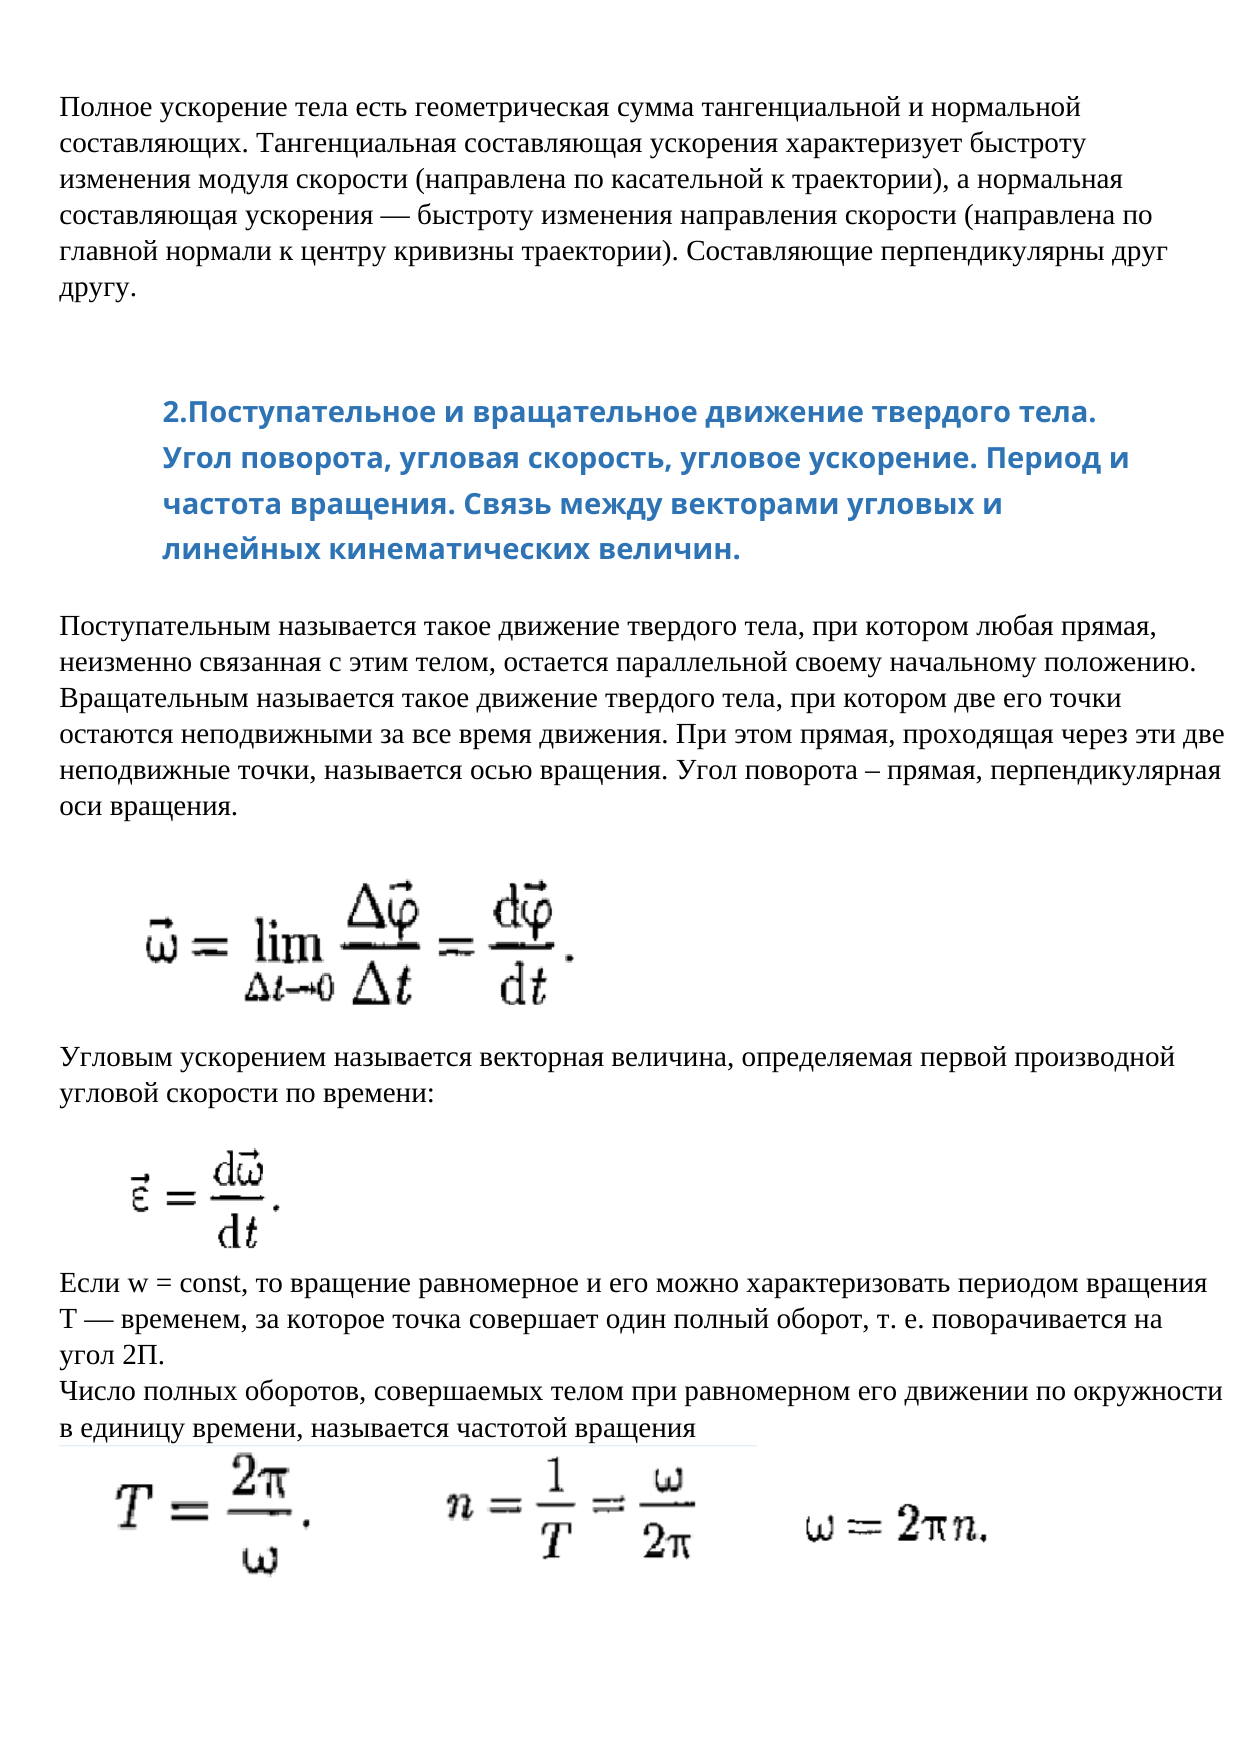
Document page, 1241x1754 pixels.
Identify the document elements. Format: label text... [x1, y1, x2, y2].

picture [59, 1111, 392, 1263]
list Поступательным называется такое движение твердого тела, при котором любая прямая, неизменно связанная с этим телом, остается параллельной своему начальному положению. Вращательным называется такое движение твердого тела, при котором две его точки остаются неподвижными за все время движения. При этом прямая, проходящая через эти две неподвижные точки, называется осью вращения. Угол поворота – прямая, перпендикулярная оси вращения. [59, 608, 1226, 1037]
picture [59, 1445, 1033, 1579]
list Полное ускорение тела есть геометрическая сумма тангенциальной и нормальной составляющих. Тангенциальная составляющая ускорения характеризует быстроту изменения модуля скорости (направлена по касательной к траектории), а нормальная составляющая ускорения — быстроту изменения направления скорости (направлена по главной нормали к центру кривизны траектории). Составляющие перпендикулярны друг другу. [59, 89, 1226, 303]
picture [59, 860, 605, 1037]
subtitle 2.Поступательное и вращательное движение твердого тела. Угол поворота, угловая скорость, угловое ускорение. Период и частота вращения. Связь между векторами угловых и линейных кинематических величин. [162, 392, 1152, 568]
list Угловым ускорением называется векторная величина, определяемая первой производной угловой скорости по времени: [59, 1039, 1226, 1109]
